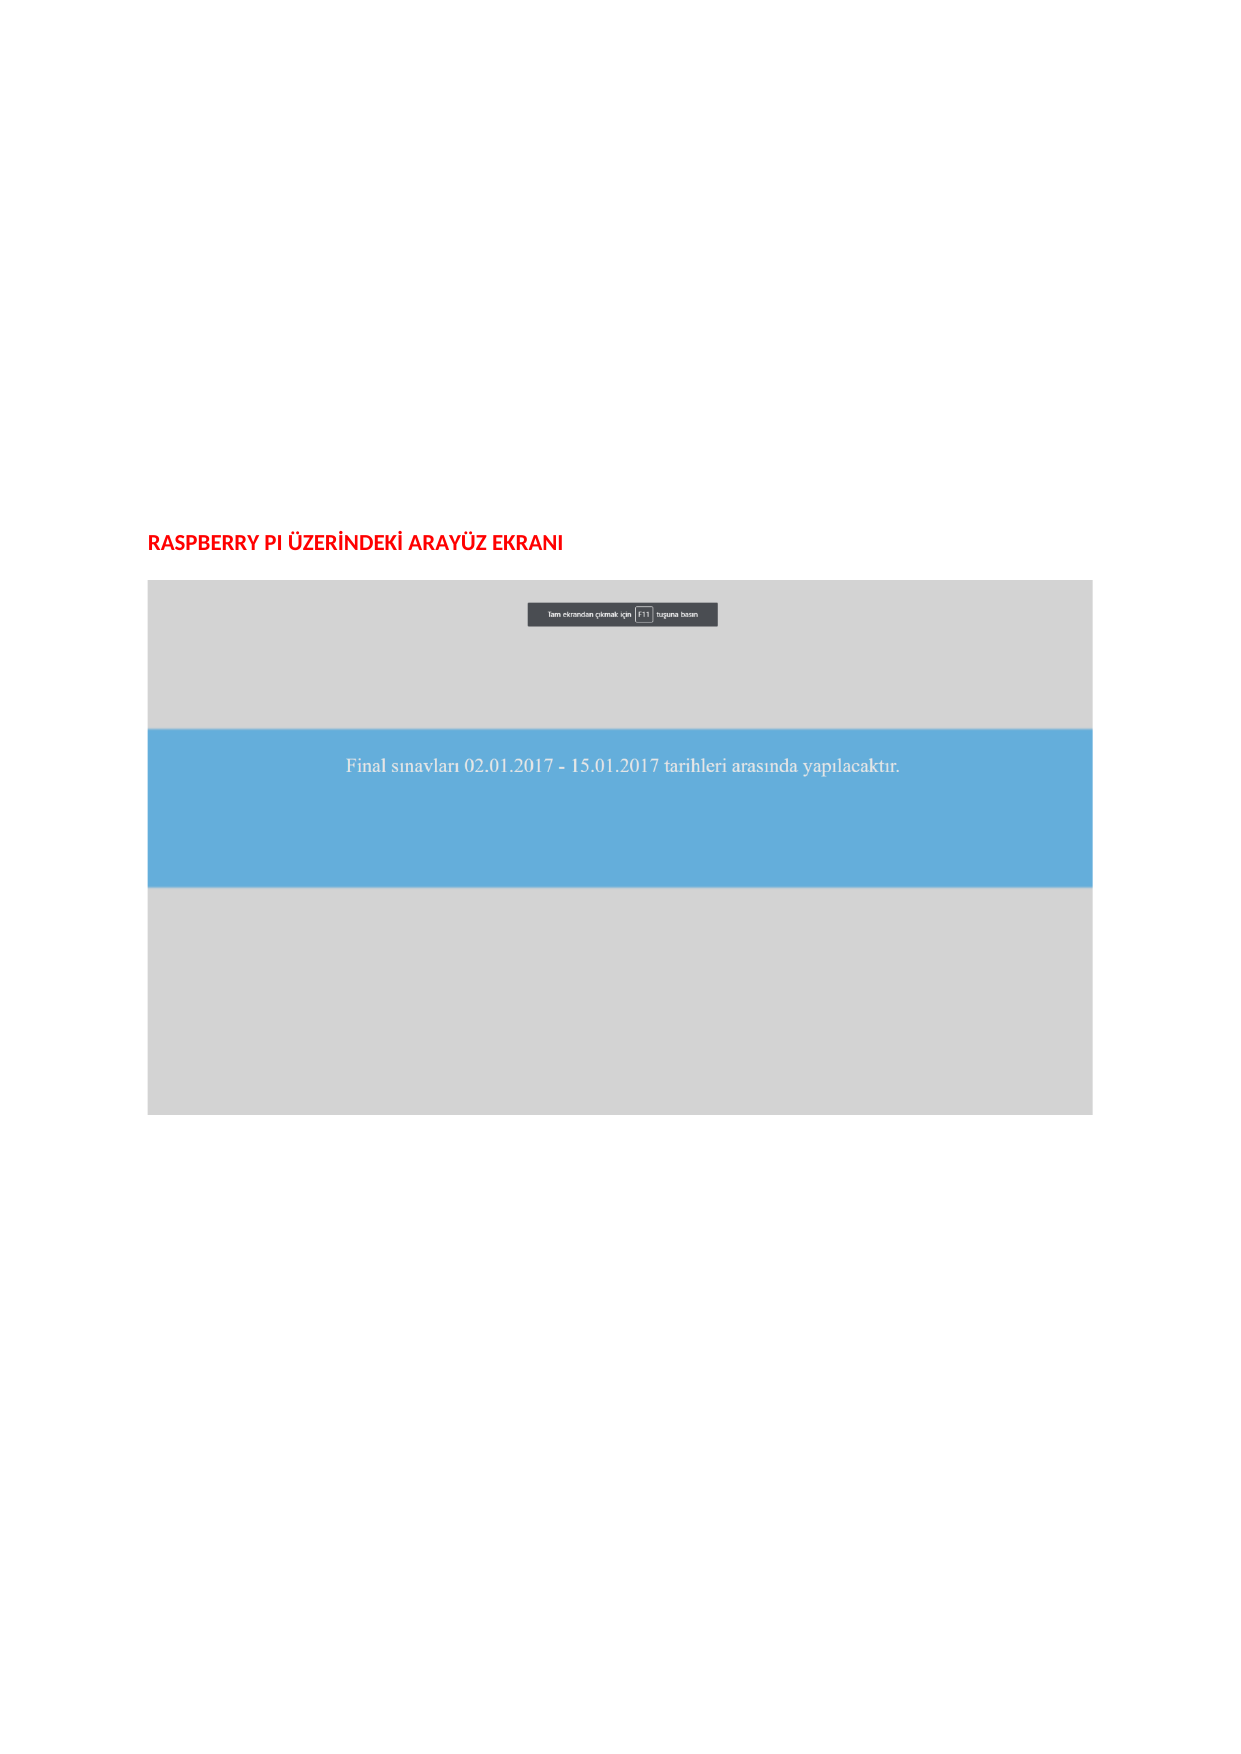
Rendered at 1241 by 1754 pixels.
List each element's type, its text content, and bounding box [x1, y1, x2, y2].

picture [147, 580, 1093, 1115]
text RASPBERRY PI ÜZERİNDEKİ ARAYÜZ EKRANI [148, 528, 1093, 556]
